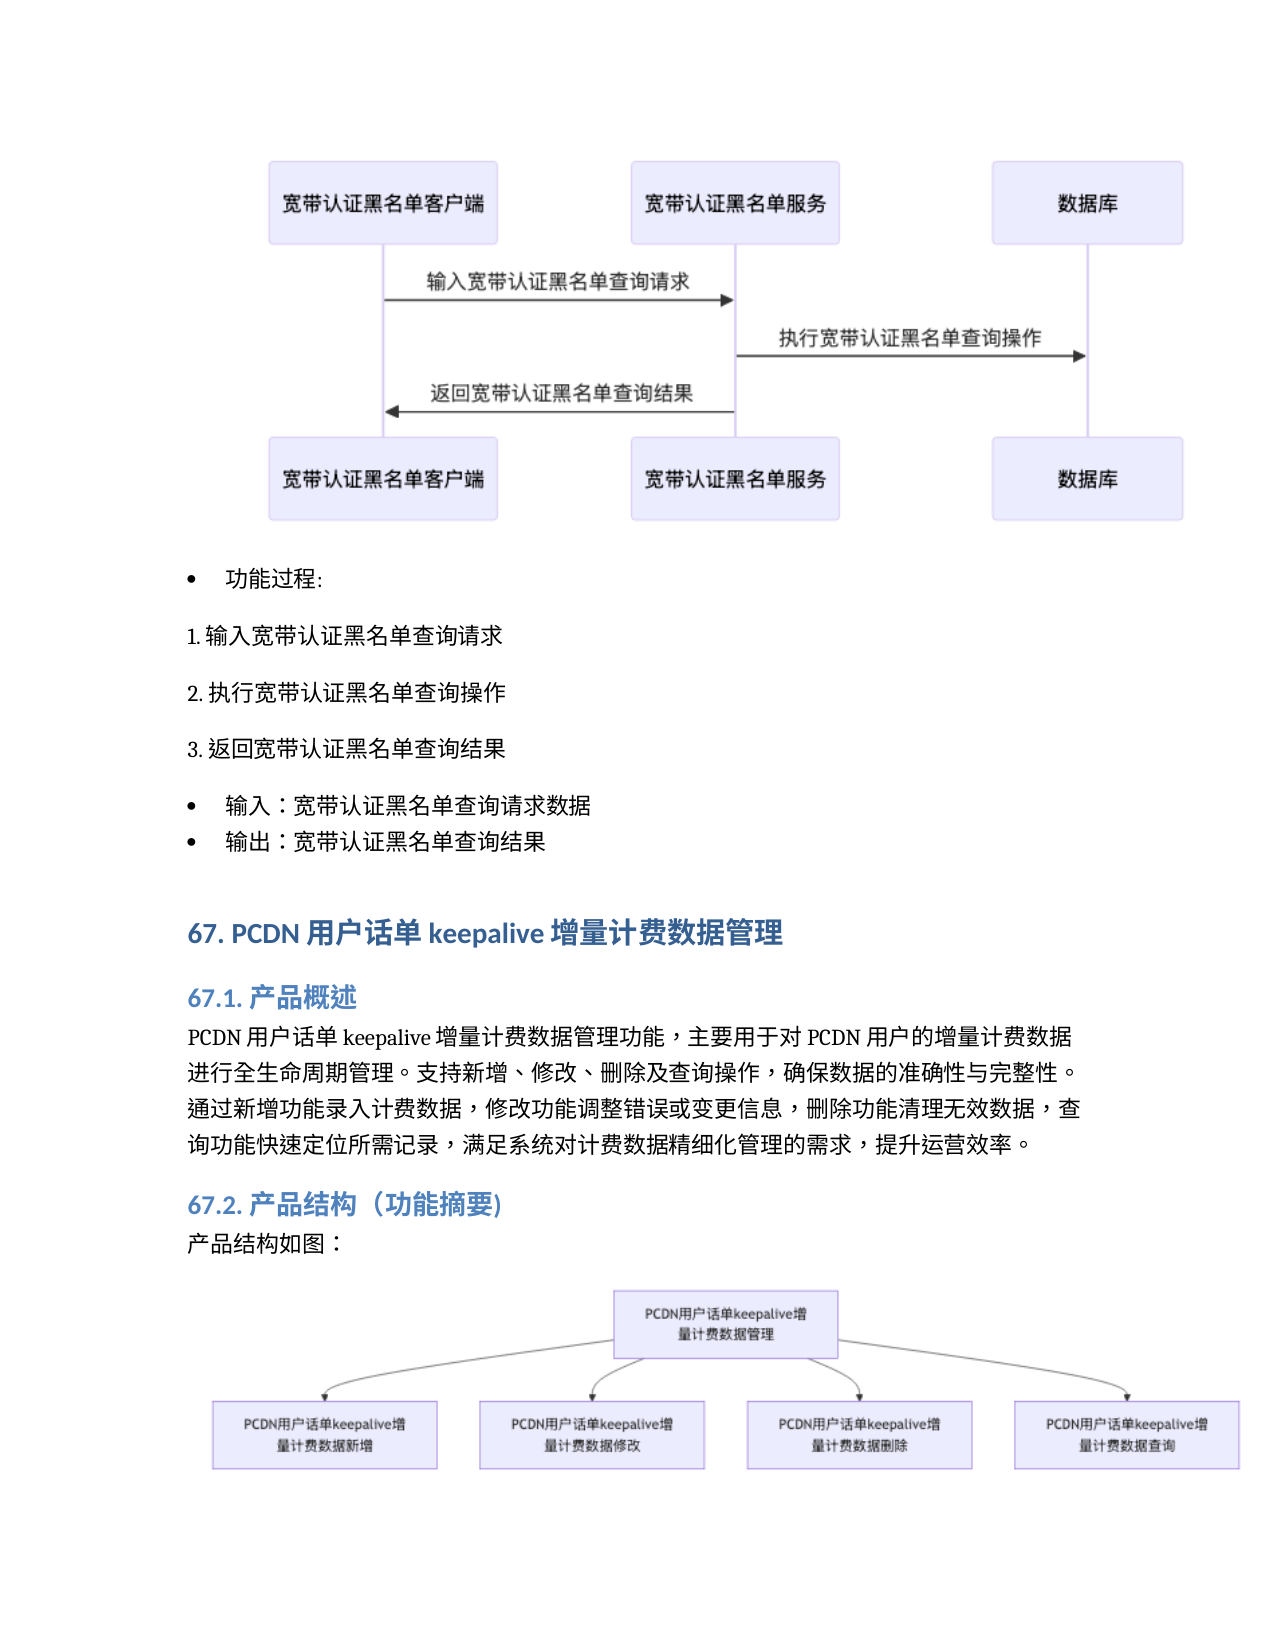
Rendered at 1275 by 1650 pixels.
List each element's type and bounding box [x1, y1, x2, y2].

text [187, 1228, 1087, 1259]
picture [206, 150, 1257, 539]
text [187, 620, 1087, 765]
picture [206, 1284, 1257, 1479]
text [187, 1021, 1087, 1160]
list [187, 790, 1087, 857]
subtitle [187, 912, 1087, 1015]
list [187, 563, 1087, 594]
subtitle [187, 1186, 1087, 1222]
